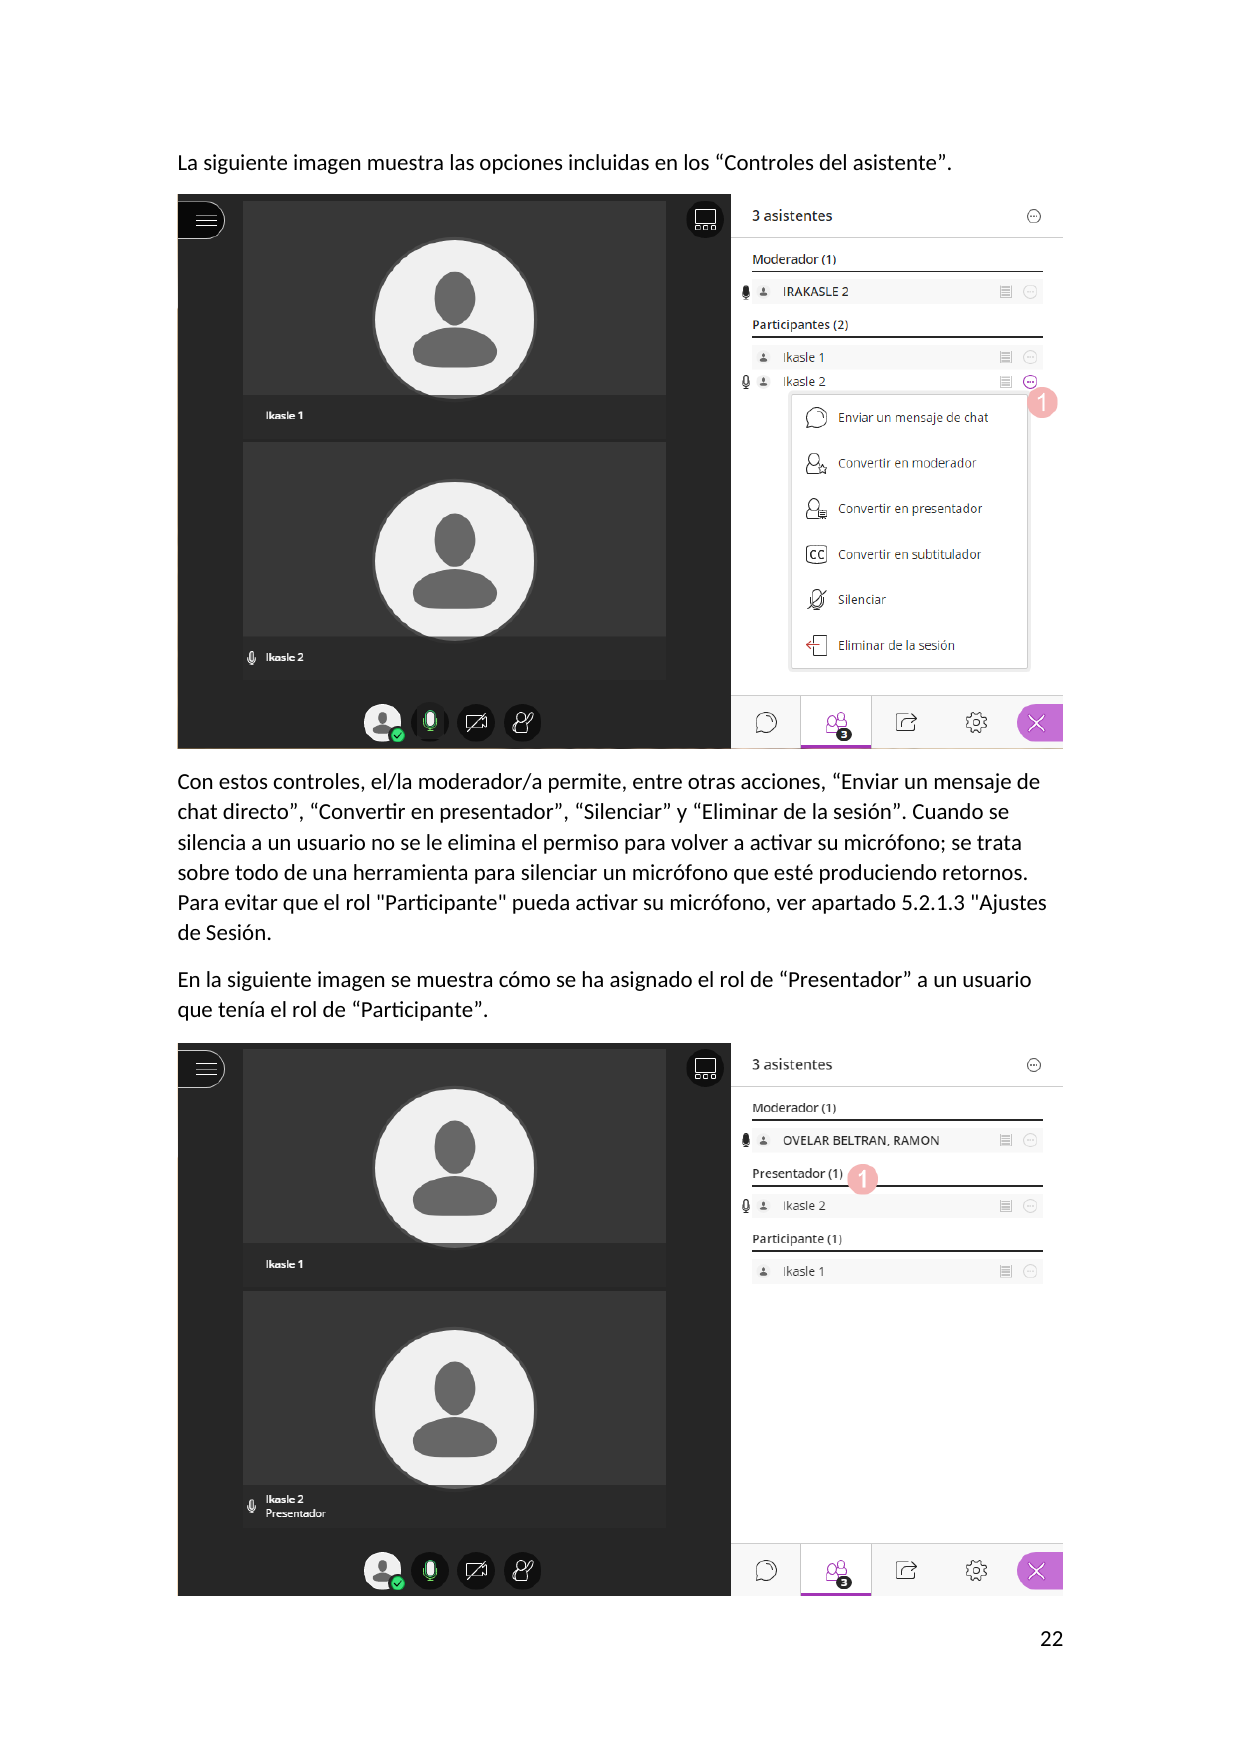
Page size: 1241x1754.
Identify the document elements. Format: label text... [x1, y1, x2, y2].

picture [177, 194, 1063, 749]
text En la siguiente imagen se muestra cómo se ha asignado el rol de “Presentador” a un usuario que tenía el rol de “Participante”. [177, 965, 1063, 1023]
picture [177, 1042, 1063, 1596]
text La siguiente imagen muestra las opciones incluidas en los “Controles del asistente”. [177, 148, 1063, 176]
text Con estos controles, el/la moderador/a permite, entre otras acciones, “Enviar un mensaje de chat directo”, “Convertir en presentador”, “Silenciar” y “Eliminar de la sesión”. Cuando se silencia a un usuario no se le elimina el permiso para volver a activar su micrófono; se trata sobre todo de una herramienta para silenciar un micrófono que esté produciendo retornos. Para evitar que el rol "Participante" pueda activar su micrófono, ver apartado 5.2.1.3 "Ajustes de Sesión. [177, 767, 1063, 946]
